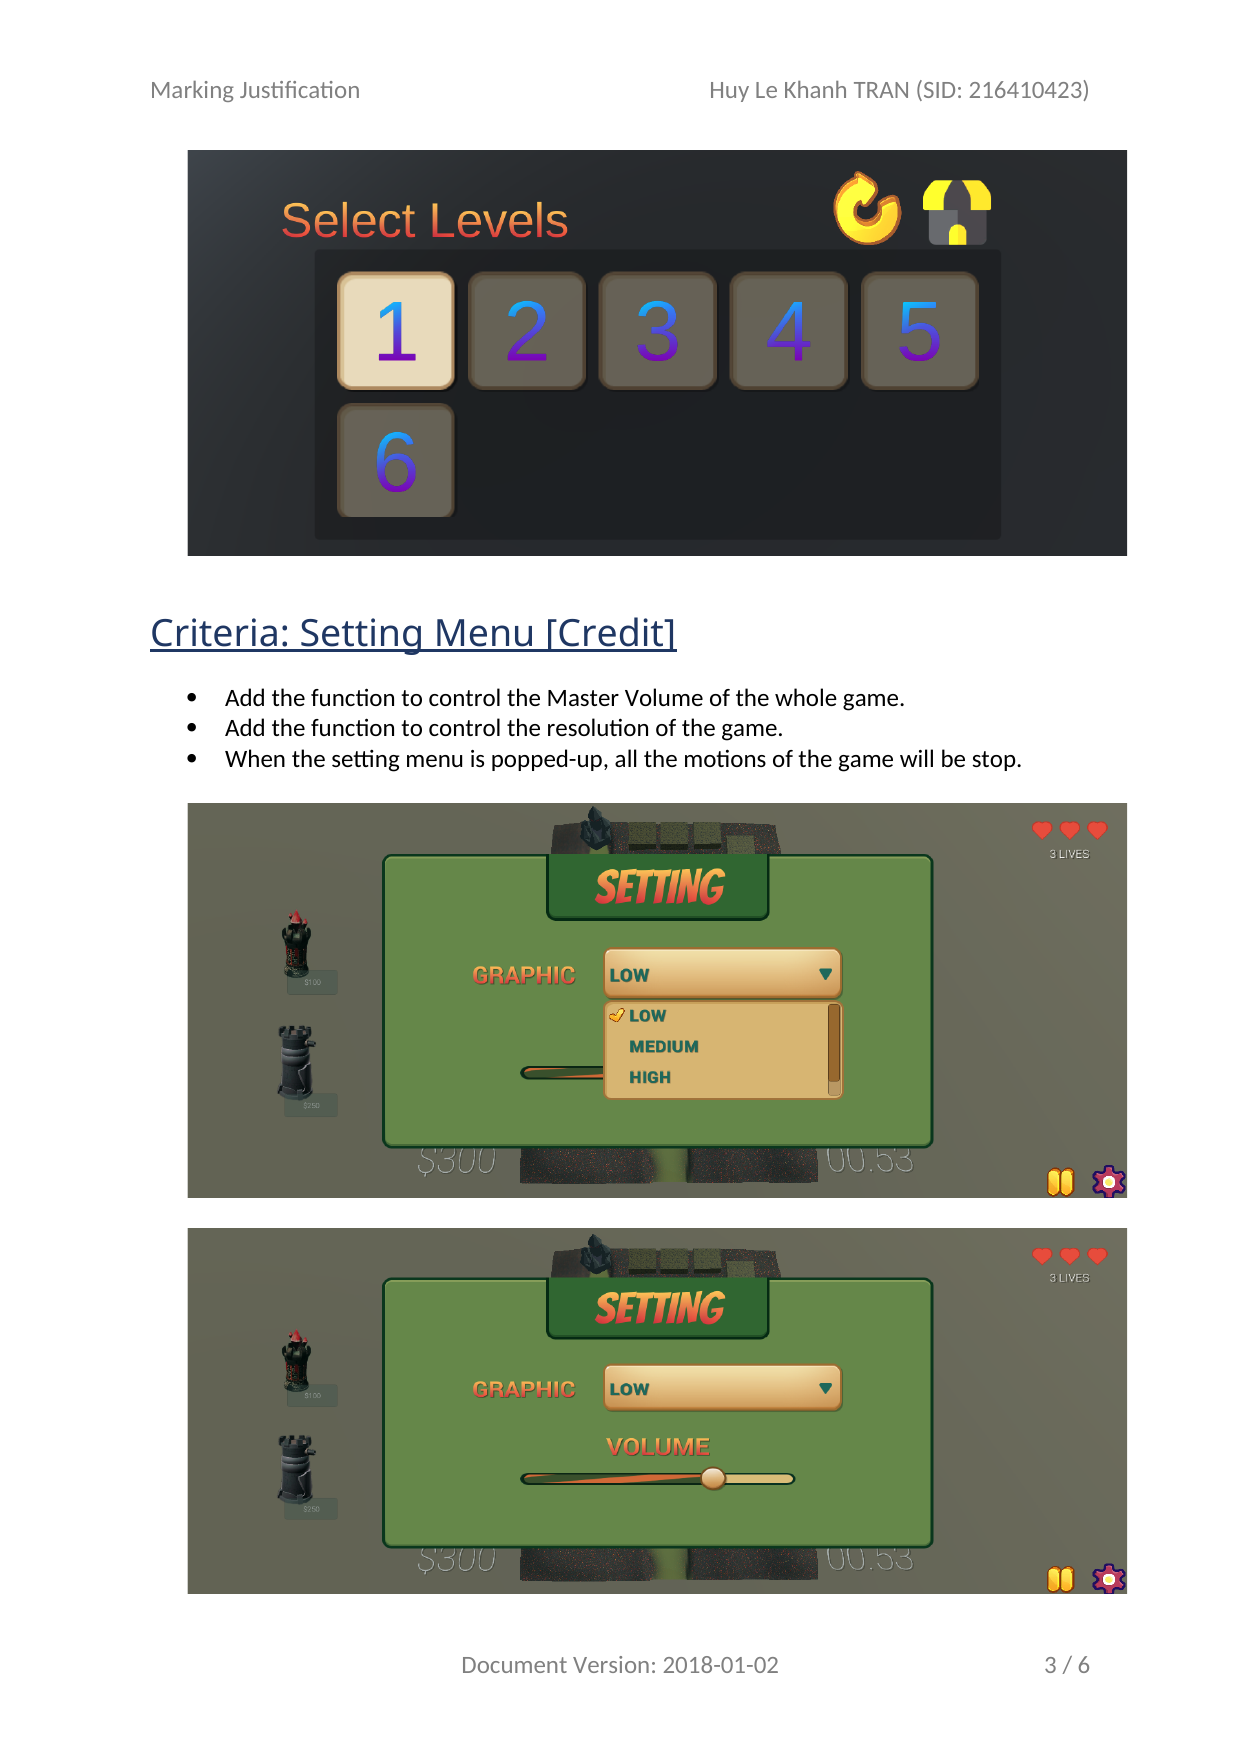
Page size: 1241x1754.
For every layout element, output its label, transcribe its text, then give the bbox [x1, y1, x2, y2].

subtitle Criteria: Setting Menu [Credit] [150, 606, 1090, 657]
list When the setting menu is popped-up, all the motions of the game will be stop. [187, 743, 1090, 773]
list Add the function to control the Master Volume of the whole game. [187, 682, 1090, 712]
picture [187, 803, 1128, 1198]
picture [187, 150, 1128, 556]
picture [187, 1228, 1128, 1594]
list Add the function to control the resolution of the game. [187, 712, 1090, 743]
